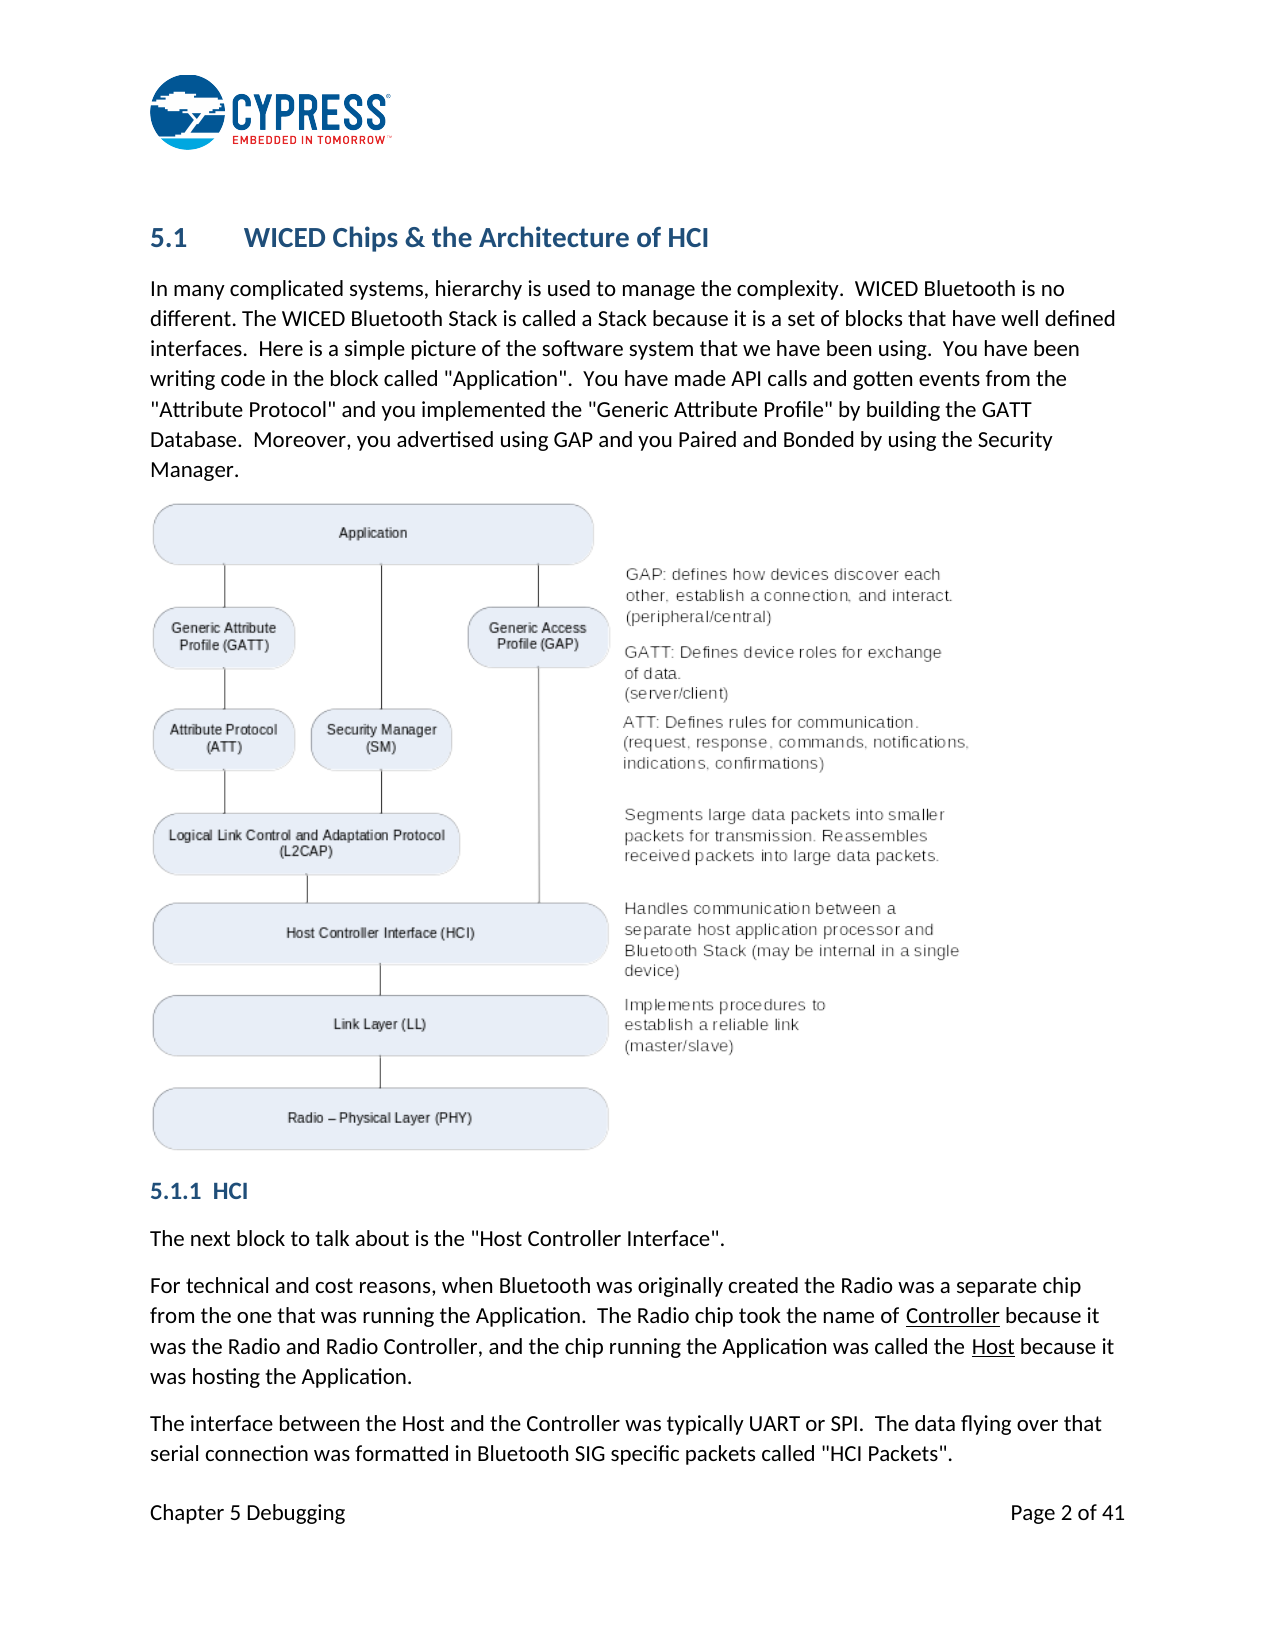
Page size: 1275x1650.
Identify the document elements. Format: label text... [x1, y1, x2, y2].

text The next block to talk about is the "Host Controller Interface". [150, 1224, 1125, 1253]
text For technical and cost reasons, when Bluetooth was originally created the Radio was a separate chip from the one that was running the Application. The Radio chip took the name of Controller because it was the Radio and Radio Controller, and the chip running the Application was called the Host because it was hosting the Application. [150, 1271, 1125, 1390]
text The interface between the Host and the Controller was typically UART or SPI. The data flying over that serial connection was formatted in Bluetooth SIG specific packets called "HCI Packets". [150, 1409, 1125, 1467]
subtitle HCI [112, 1175, 1125, 1206]
text In many complicated systems, hierarchy is used to manage the complexity. WICED Bluetooth is no different. The WICED Bluetooth Stack is called a Stack because it is a set of blocks that have well defined interfaces. Here is a simple picture of the software system that we have been using. You have been writing code in the block called "Application". You have made API calls and gotten events from the "Attribute Protocol" and you implemented the "Generic Attribute Profile" by building the GATT Database. Moreover, you advertised using GAP and you Paired and Bonded by using the Security Manager. [150, 274, 1125, 483]
subtitle WICED Chips & the Architecture of HCI [150, 219, 1125, 254]
picture [150, 75, 392, 150]
